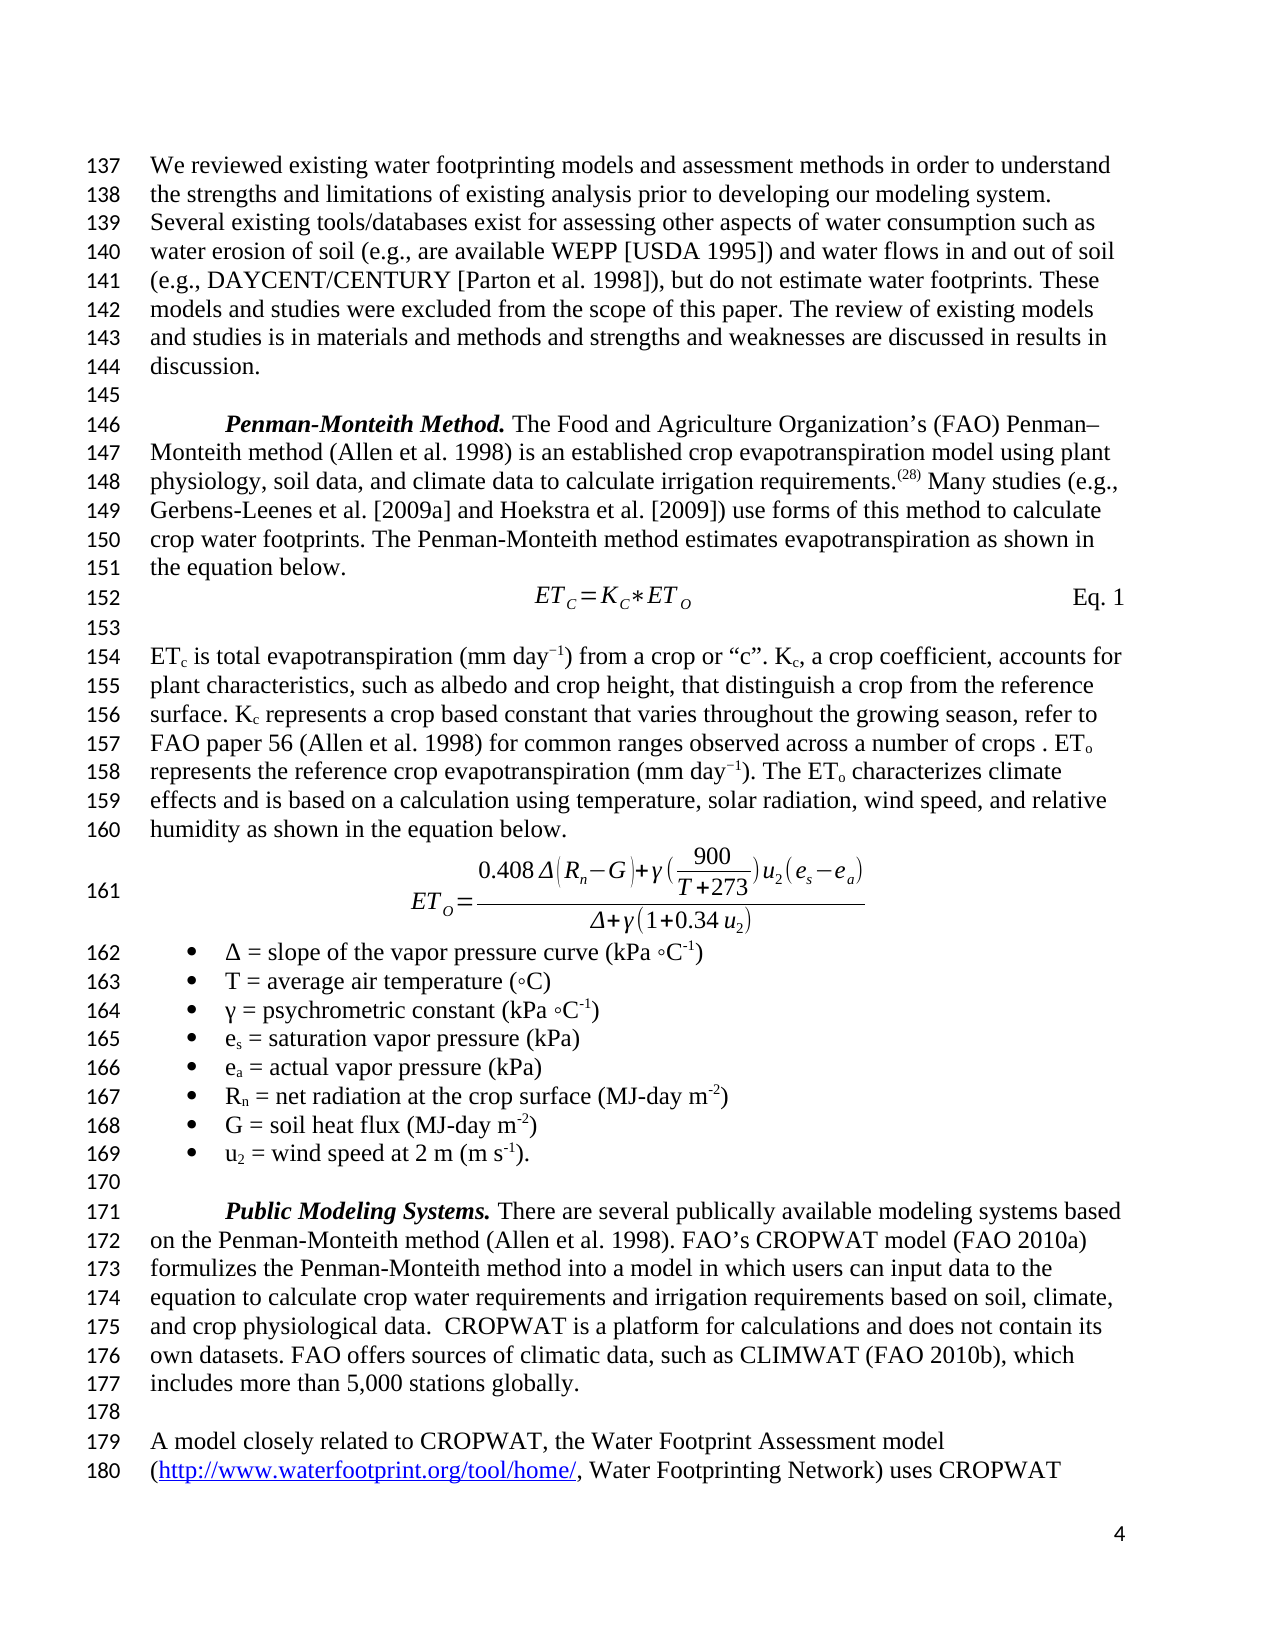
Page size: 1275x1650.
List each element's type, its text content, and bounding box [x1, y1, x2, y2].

text We reviewed existing water footprinting models and assessment methods in order to understand the strengths and limitations of existing analysis prior to developing our modeling system. Several existing tools/databases exist for assessing other aspects of water consumption such as water erosion of soil (e.g., are available WEPP [USDA 1995]) and water flows in and out of soil (e.g., DAYCENT/CENTURY [Parton et al. 1998]), but do not estimate water footprints. These models and studies were excluded from the scope of this paper. The review of existing models and studies is in materials and methods and strengths and weaknesses are discussed in results in discussion. [150, 150, 1125, 380]
list u2 = wind speed at 2 m (m s-1). [187, 1138, 1125, 1167]
list ea = actual vapor pressure (kPa) [187, 1052, 1125, 1081]
list Δ = slope of the vapor pressure curve (kPa ◦C-1) [187, 937, 1125, 966]
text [150, 1426, 1125, 1483]
text Eq. 1 [150, 581, 1125, 613]
list G = soil heat flux (MJ-day m-2) [187, 1110, 1125, 1138]
text Public Modeling Systems. There are several publically available modeling systems based on the Penman-Monteith method (Allen et al. 1998). FAO’s CROPWAT model (FAO 2010a) formulizes the Penman-Monteith method into a model in which users can input data to the equation to calculate crop water requirements and irrigation requirements based on soil, climate, and crop physiological data. CROPWAT is a platform for calculations and does not contain its own datasets. FAO offers sources of climatic data, such as CLIMWAT (FAO 2010b), which includes more than 5,000 stations globally. [150, 1196, 1125, 1397]
list γ = psychrometric constant (kPa ◦C-1) [187, 995, 1125, 1023]
list es = saturation vapor pressure (kPa) [187, 1023, 1125, 1052]
text ETc is total evapotranspiration (mm day−1) from a crop or “c”. Kc, a crop coefficient, accounts for plant characteristics, such as albedo and crop height, that distinguish a crop from the reference surface. Kc represents a crop based constant that varies throughout the growing season, refer to FAO paper 56 (Allen et al. 1998) for common ranges observed across a number of crops . ETo represents the reference crop evapotranspiration (mm day−1). The ETo characterizes climate effects and is based on a calculation using temperature, solar radiation, wind speed, and relative humidity as shown in the equation below. [150, 641, 1125, 843]
list Rn = net radiation at the crop surface (MJ-day m-2) [187, 1081, 1125, 1110]
list T = average air temperature (◦C) [187, 966, 1125, 995]
text Penman-Monteith Method. The Food and Agriculture Organization’s (FAO) Penman–Monteith method (Allen et al. 1998) is an established crop evapotranspiration model using plant physiology, soil data, and climate data to calculate irrigation requirements.(28) Many studies (e.g., Gerbens-Leenes et al. [2009a] and Hoekstra et al. [2009]) use forms of this method to calculate crop water footprints. The Penman-Monteith method estimates evapotranspiration as shown in the equation below. [150, 409, 1125, 581]
